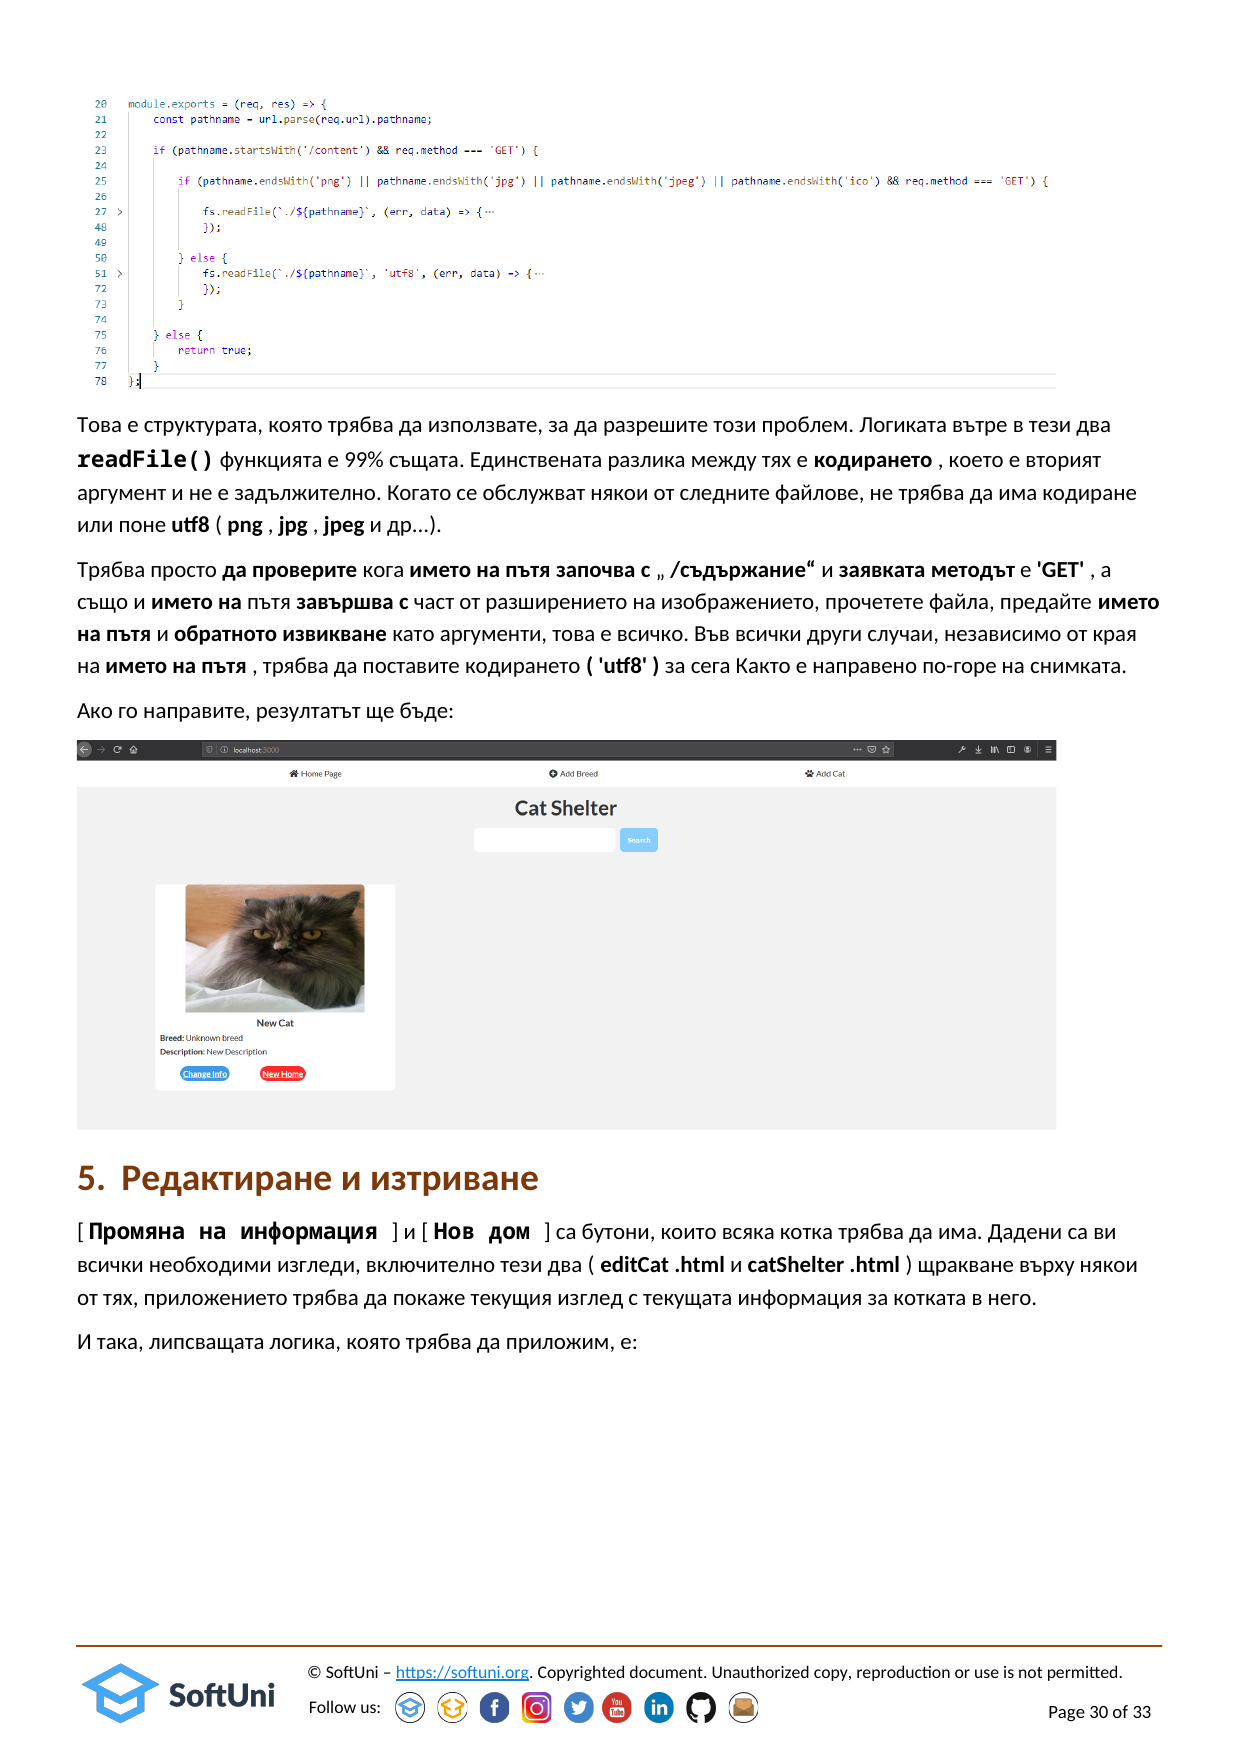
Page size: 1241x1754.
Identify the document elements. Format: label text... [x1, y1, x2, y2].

picture [522, 1692, 552, 1723]
picture [76, 740, 1057, 1130]
picture [564, 1692, 594, 1723]
text Ако го направите, резултатът ще бъде: [77, 696, 1163, 724]
picture [76, 95, 1057, 394]
picture [665, 1714, 674, 1723]
picture [479, 1692, 510, 1723]
picture [644, 1714, 653, 1723]
picture [602, 1692, 632, 1723]
picture [395, 1692, 425, 1723]
picture [644, 1692, 653, 1701]
picture [437, 1692, 468, 1723]
picture [658, 1705, 667, 1714]
text [ Промяна на информация ] и [ Нов дом ] са бутони, които всяка котка трябва да има. Дадени са ви всички необходими изгледи, включително тези два ( editCat .html и catShelter .html ) щракване върху някои от тях, приложението трябва да покаже текущия изглед с текущата информация за котката в него. [77, 1215, 1163, 1311]
picture [75, 1658, 281, 1729]
picture [686, 1692, 716, 1723]
text И така, липсващата логика, която трябва да приложим, е: [77, 1327, 1163, 1356]
subtitle Редактиране и изтриване [77, 1154, 1163, 1200]
picture [728, 1692, 759, 1723]
text Това е структурата, която трябва да използвате, за да разрешите този проблем. Логиката вътре в тези два readFile() функцията е 99% същата. Единствената разлика между тях е кодирането , което е вторият аргумент и не е задължително. Когато се обслужват някои от следните файлове, не трябва да има кодиране или поне utf8 ( png , jpg , jpeg и др...). [77, 410, 1163, 538]
picture [665, 1692, 674, 1701]
text Трябва просто да проверите кога името на пътя започва с „ /съдържание“ и заявката методът е 'GET' , а също и името на пътя завършва с част от разширението на изображението, прочетете файла, предайте името на пътя и обратното извикване като аргументи, това е всичко. Във всички други случаи, независимо от края на името на пътя , трябва да поставите кодирането ( 'utf8' ) за сега Както е направено по-горе на снимката. [77, 555, 1163, 679]
